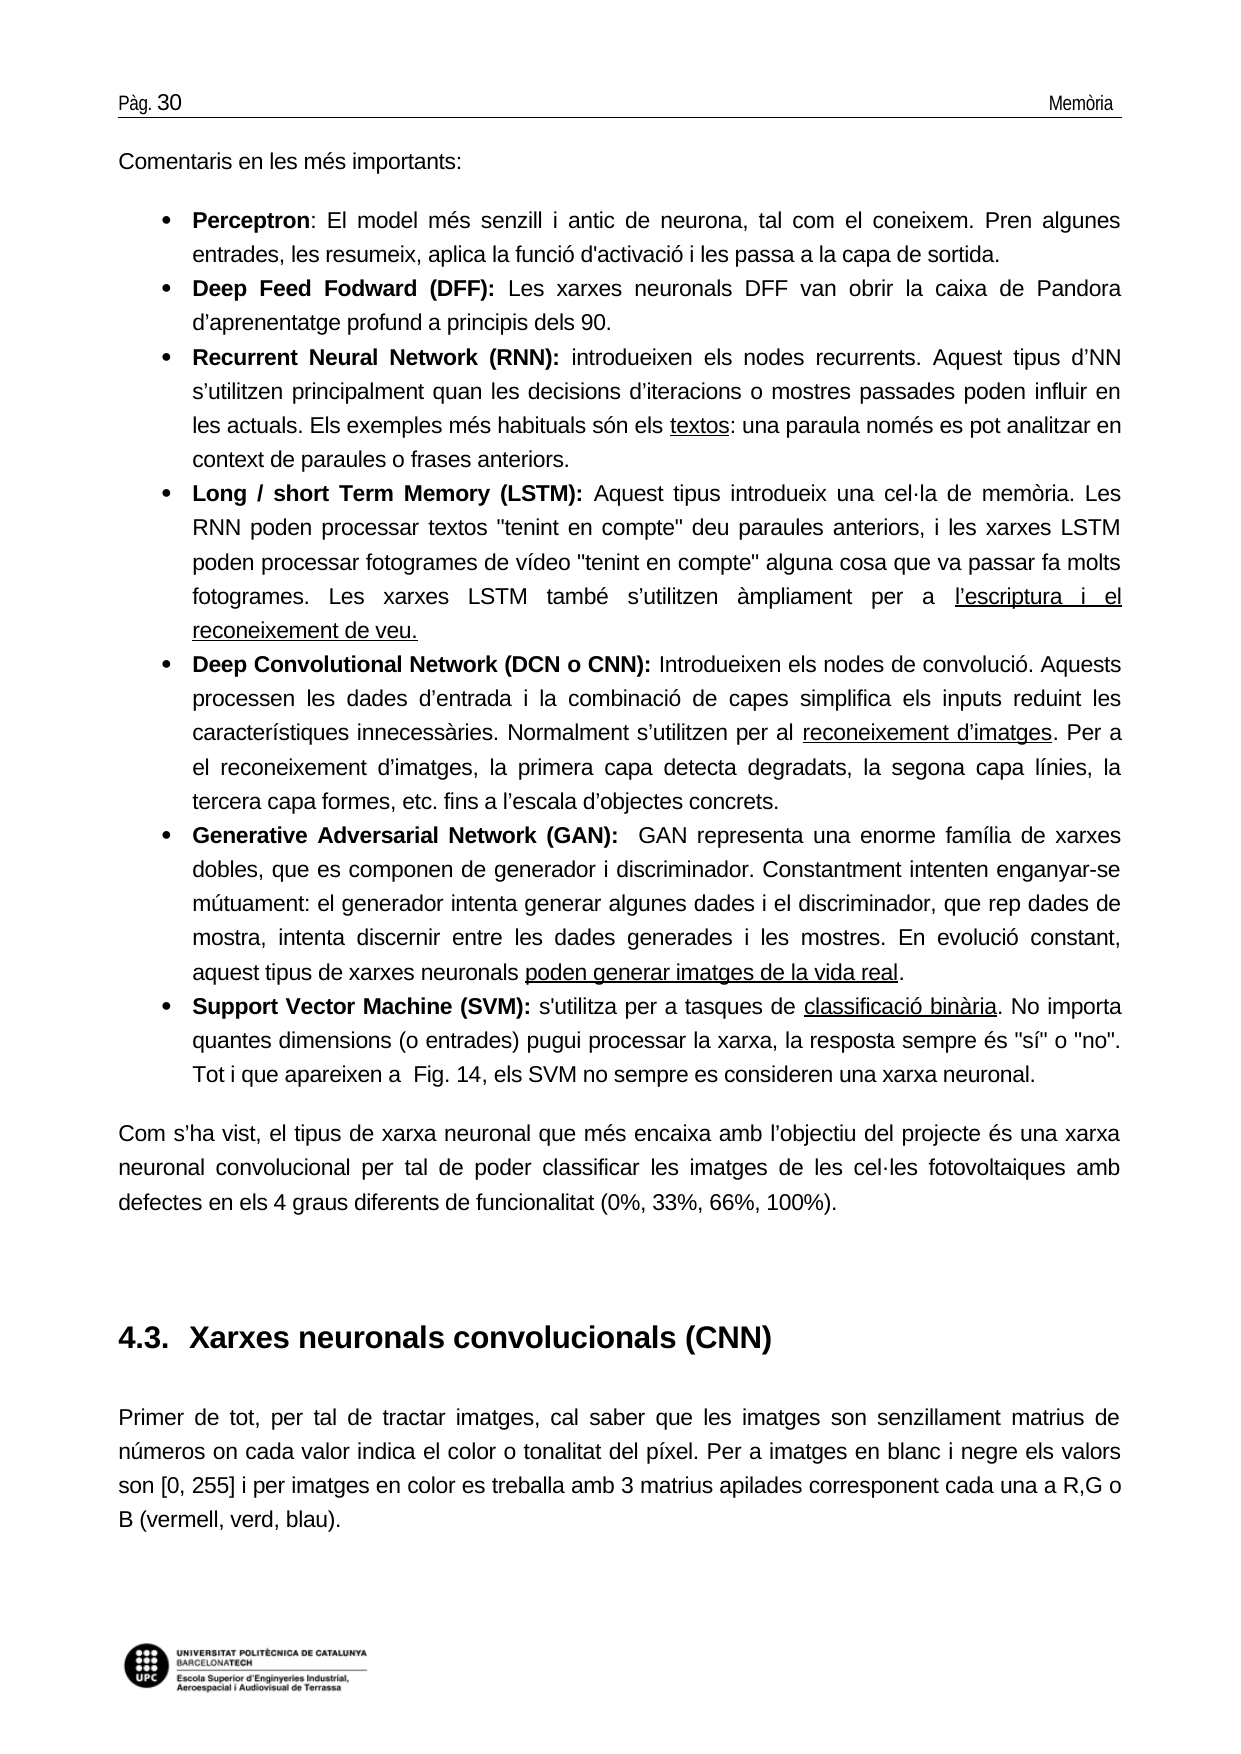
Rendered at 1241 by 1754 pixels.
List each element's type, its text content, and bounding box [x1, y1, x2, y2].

text Com s’ha vist, el tipus de xarxa neuronal que més encaixa amb l’objectiu del projecte és una xarxa neuronal convolucional per tal de poder classificar les imatges de les cel·les fotovoltaiques amb defectes en els 4 graus diferents de funcionalitat (0%, 33%, 66%, 100%). [118, 1120, 1122, 1215]
list Recurrent Neural Network (RNN): introdueixen els nodes recurrents. Aquest tipus d’NN s’utilitzen principalment quan les decisions d’iteracions o mostres passades poden influir en les actuals. Els exemples més habituals són els textos: una paraula només es pot analitzar en context de paraules o frases anteriors. [162, 343, 1122, 472]
list Deep Convolutional Network (DCN o CNN): Introdueixen els nodes de convolució. Aquests processen les dades d’entrada i la combinació de capes simplifica els inputs reduint les característiques innecessàries. Normalment s’utilitzen per al reconeixement d’imatges. Per a el reconeixement d’imatges, la primera capa detecta degradats, la segona capa línies, la tercera capa formes, etc. fins a l’escala d’objectes concrets. [162, 651, 1122, 814]
list Long / short Term Memory (LSTM): Aquest tipus introdueix una cel·la de memòria. Les RNN poden processar textos "tenint en compte" deu paraules anteriors, i les xarxes LSTM poden processar fotogrames de vídeo "tenint en compte" alguna cosa que va passar fa molts fotogrames. Les xarxes LSTM també s’utilitzen àmpliament per a l’escriptura i el reconeixement de veu. [162, 480, 1122, 643]
list Perceptron: El model més senzill i antic de neurona, tal com el coneixem. Pren algunes entrades, les resumeix, aplica la funció d'activació i les passa a la capa de sortida. [162, 207, 1122, 267]
text Primer de tot, per tal de tractar imatges, cal saber que les imatges son senzillament matrius de números on cada valor indica el color o tonalitat del píxel. Per a imatges en blanc i negre els valors son [0, 255] i per imatges en color es treballa amb 3 matrius apilades corresponent cada una a R,G o B (vermell, verd, blau). [118, 1403, 1122, 1532]
list Deep Feed Fodward (DFF): Les xarxes neuronals DFF van obrir la caixa de Pandora d’aprenentatge profund a principis dels 90. [162, 275, 1122, 336]
list Support Vector Machine (SVM): s'utilitza per a tasques de classificació binària. No importa quantes dimensions (o entrades) pugui processar la xarxa, la resposta sempre és "sí" o "no". Tot i que apareixen a Fig. 14, els SVM no sempre es consideren una xarxa neuronal. [162, 993, 1122, 1087]
picture [118, 1634, 374, 1702]
list Generative Adversarial Network (GAN): GAN representa una enorme família de xarxes dobles, que es componen de generador i discriminador. Constantment intenten enganyar-se mútuament: el generador intenta generar algunes dades i el discriminador, que rep dades de mostra, intenta discernir entre les dades generades i les mostres. En evolució constant, aquest tipus de xarxes neuronals poden generar imatges de la vida real. [162, 822, 1122, 985]
text Comentaris en les més importants: [118, 148, 1122, 174]
subtitle Xarxes neuronals convolucionals (CNN) [118, 1319, 1122, 1355]
